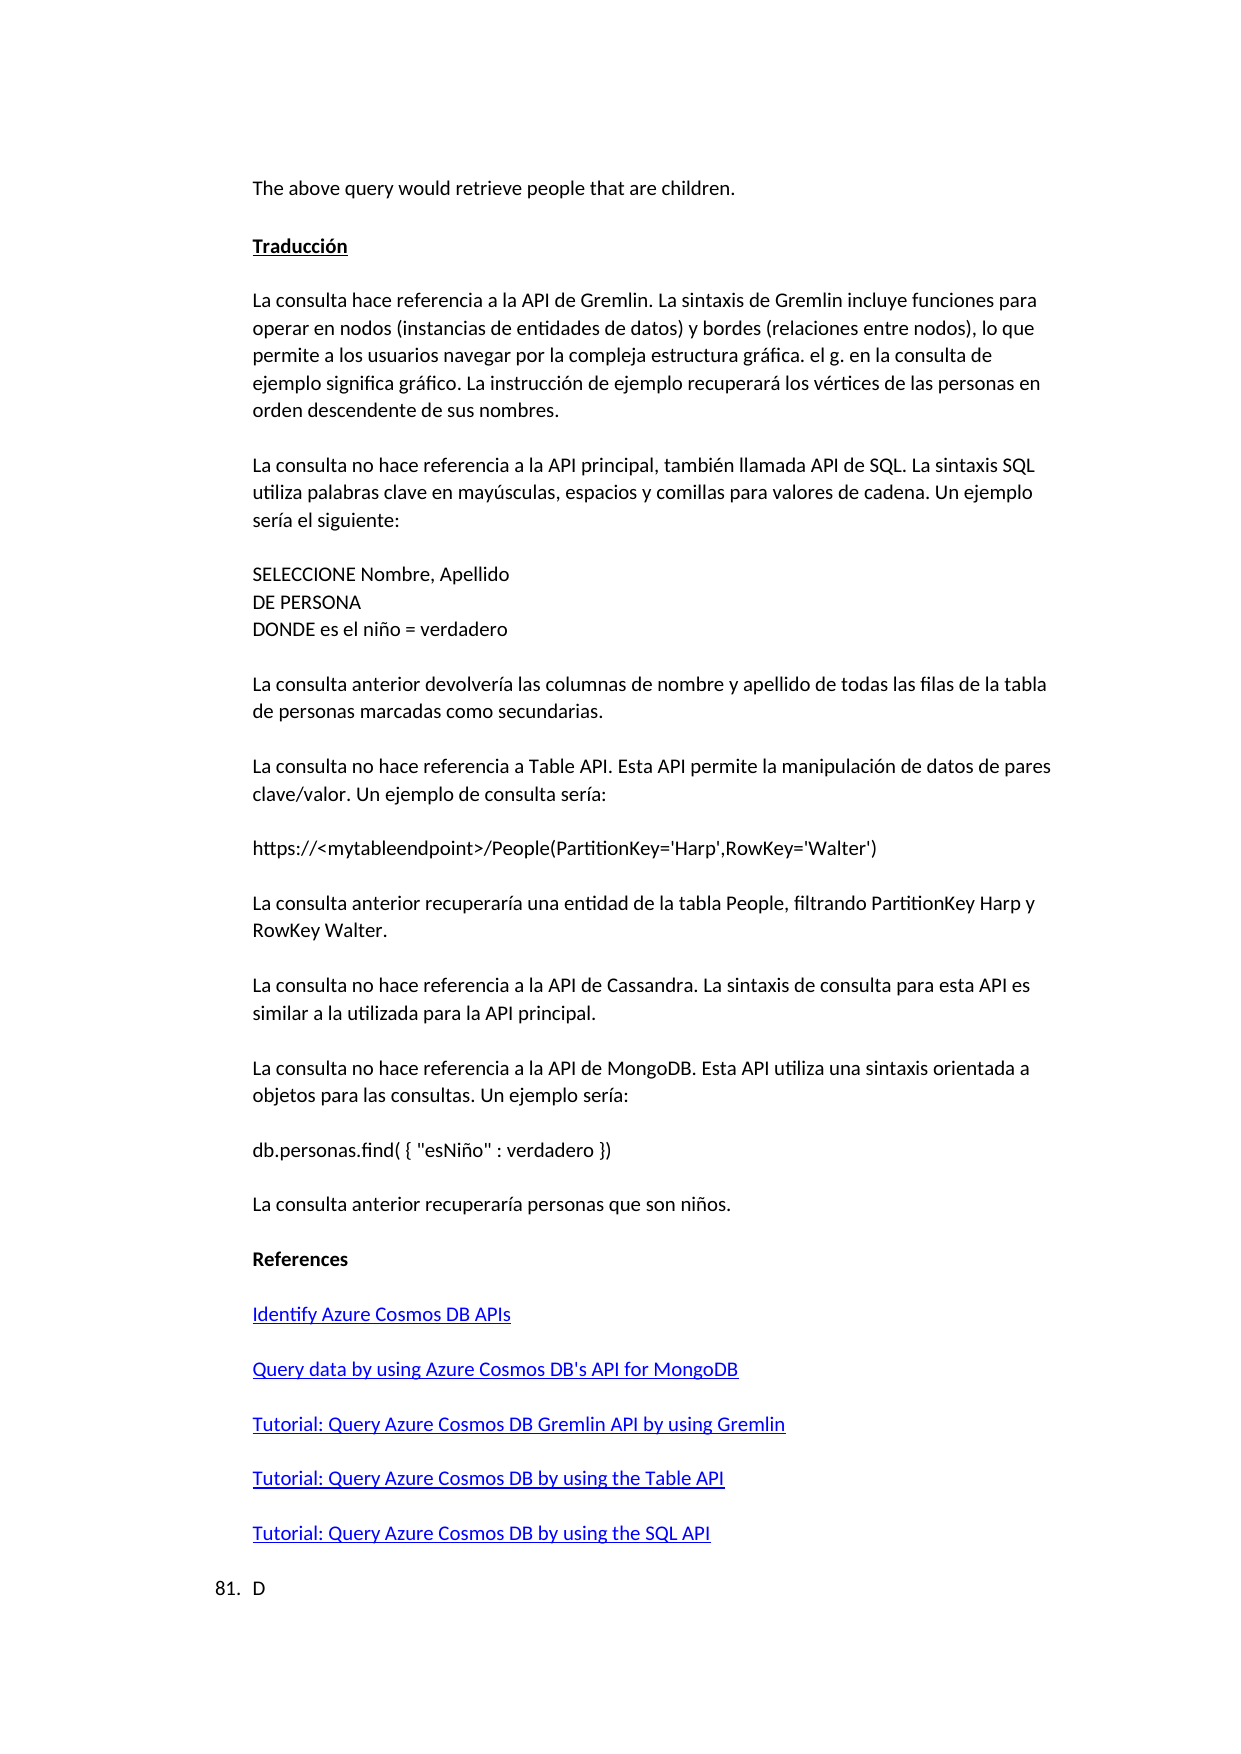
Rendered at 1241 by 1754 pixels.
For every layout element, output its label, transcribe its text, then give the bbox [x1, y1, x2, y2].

list D [215, 1575, 1063, 1601]
list La consulta anterior recuperaría personas que son niños. [252, 1192, 1063, 1217]
list https://<mytableendpoint>/People(PartitionKey='Harp',RowKey='Walter') [252, 836, 1063, 861]
list La consulta no hace referencia a la API de MongoDB. Esta API utiliza una sintaxis orientada a objetos para las consultas. Un ejemplo sería: [252, 1055, 1063, 1107]
list Traducción [252, 233, 1063, 258]
list SELECCIONE Nombre, Apellido [252, 562, 1063, 587]
list La consulta no hace referencia a la API de Cassandra. La sintaxis de consulta para esta API es similar a la utilizada para la API principal. [252, 972, 1063, 1025]
list References Identify Azure Cosmos DB APIs Query data by using Azure Cosmos DB's API for MongoDB Tutorial: Query Azure Cosmos DB Gremlin API by using Gremlin Tutorial: Query Azure Cosmos DB by using the Table API Tutorial: Query Azure Cosmos DB by using the SQL API [252, 1219, 1063, 1546]
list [252, 148, 1063, 231]
list DE PERSONA [252, 589, 1063, 614]
list La consulta anterior recuperaría una entidad de la tabla People, filtrando PartitionKey Harp y RowKey Walter. [252, 890, 1063, 943]
list La consulta no hace referencia a Table API. Esta API permite la manipulación de datos de pares clave/valor. Un ejemplo de consulta sería: [252, 753, 1063, 806]
list DONDE es el niño = verdadero [252, 616, 1063, 642]
list La consulta hace referencia a la API de Gremlin. La sintaxis de Gremlin incluye funciones para operar en nodos (instancias de entidades de datos) y bordes (relaciones entre nodos), lo que permite a los usuarios navegar por la compleja estructura gráfica. el g. en la consulta de ejemplo significa gráfico. La instrucción de ejemplo recuperará los vértices de las personas en orden descendente de sus nombres. [252, 288, 1063, 423]
list db.personas.find( { "esNiño" : verdadero }) [252, 1137, 1063, 1162]
list La consulta anterior devolvería las columnas de nombre y apellido de todas las filas de la tabla de personas marcadas como secundarias. [252, 671, 1063, 724]
list La consulta no hace referencia a la API principal, también llamada API de SQL. La sintaxis SQL utiliza palabras clave en mayúsculas, espacios y comillas para valores de cadena. Un ejemplo sería el siguiente: [252, 452, 1063, 532]
